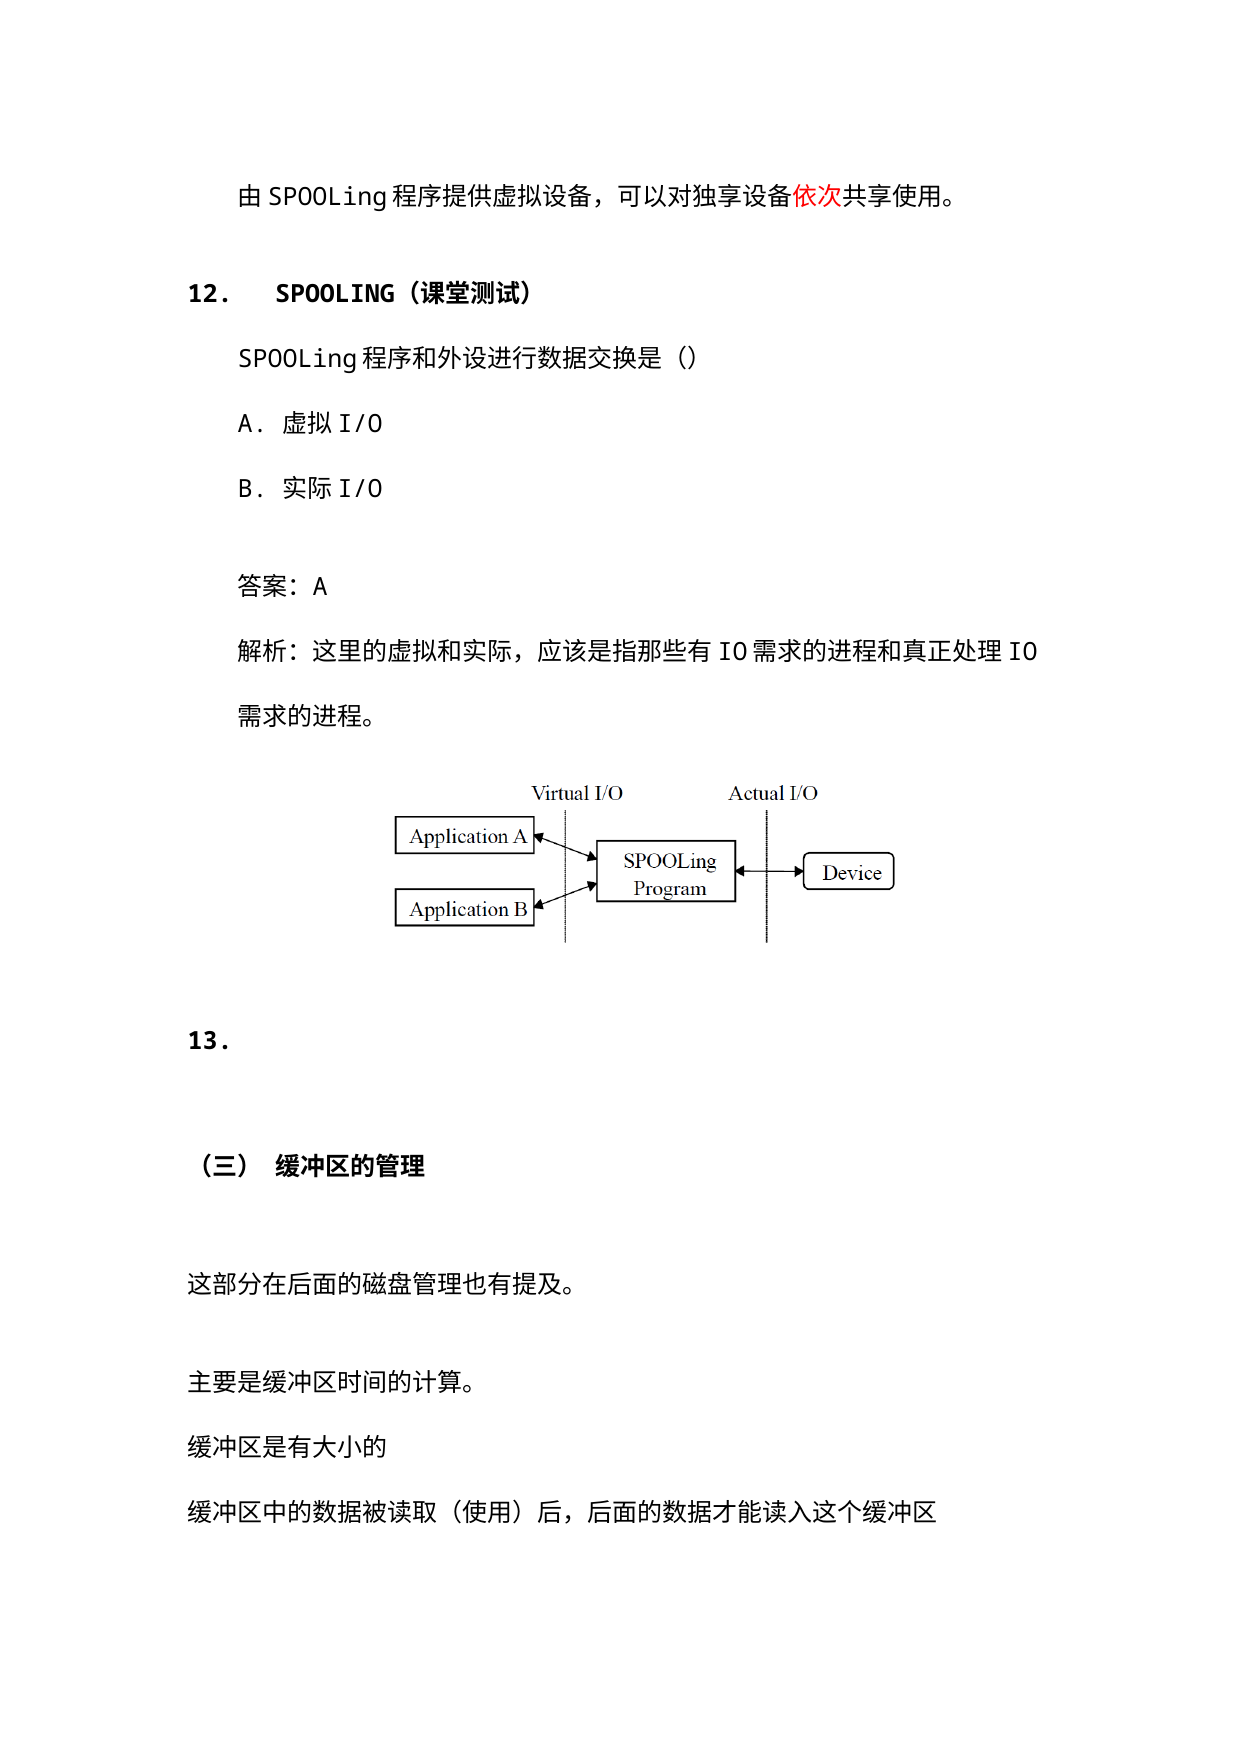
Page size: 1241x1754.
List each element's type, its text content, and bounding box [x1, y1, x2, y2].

picture [367, 779, 923, 944]
text 主要是缓冲区时间的计算。 [187, 1348, 1053, 1413]
text 这部分在后面的磁盘管理也有提及。 [187, 1250, 1053, 1315]
text SPOOLing程序和外设进行数据交换是（） [237, 324, 1053, 389]
text B. 实际I/O [237, 454, 1053, 519]
text 缓冲区中的数据被读取（使用）后，后面的数据才能读入这个缓冲区 [187, 1478, 1053, 1543]
text A. 虚拟I/O [237, 389, 1053, 454]
subtitle 缓冲区的管理 [187, 1132, 1053, 1197]
text 答案：A [237, 552, 1053, 617]
text 缓冲区是有大小的 [187, 1413, 1053, 1478]
text 由SPOOLing程序提供虚拟设备，可以对独享设备依次共享使用。 [237, 162, 1053, 227]
text 解析：这里的虚拟和实际，应该是指那些有IO需求的进程和真正处理IO需求的进程。 [237, 617, 1053, 747]
list SPOOLING（课堂测试） [187, 259, 1053, 324]
